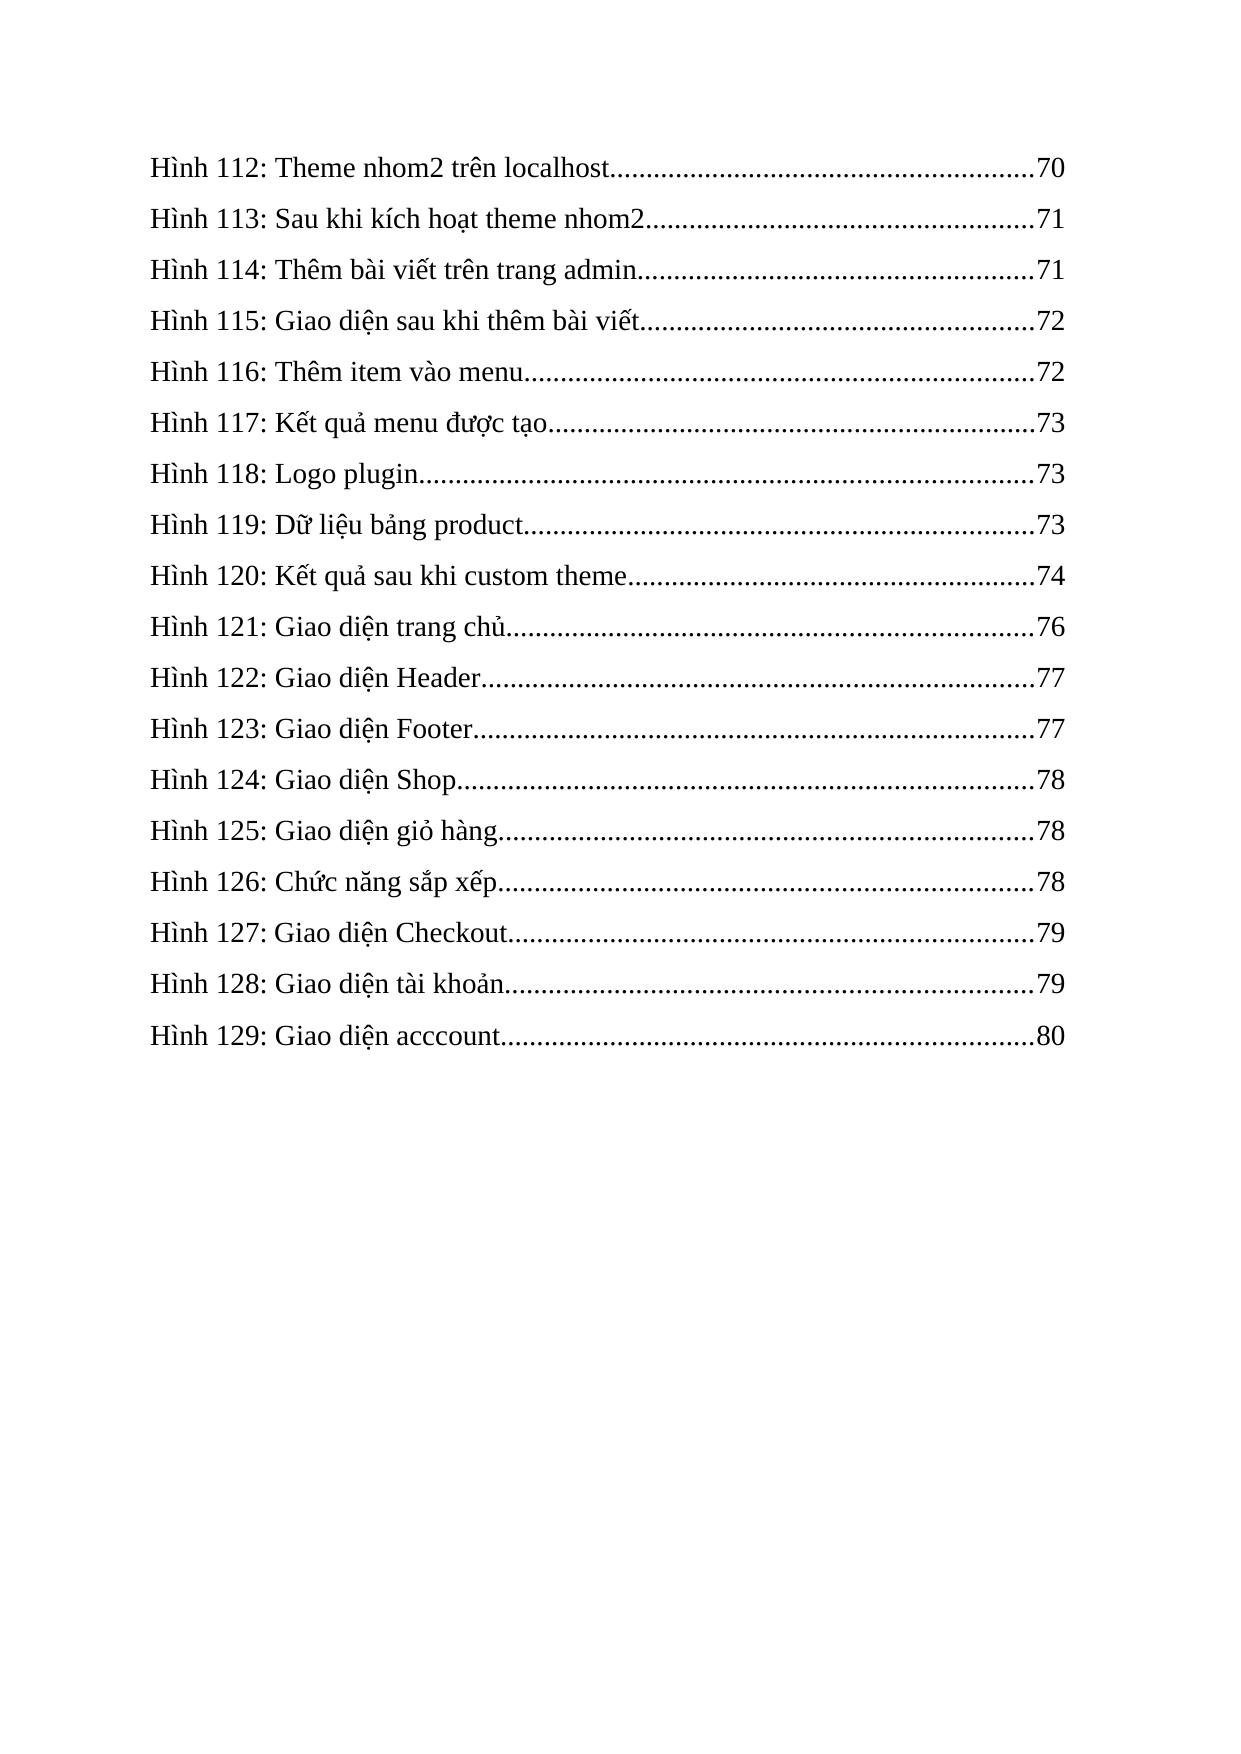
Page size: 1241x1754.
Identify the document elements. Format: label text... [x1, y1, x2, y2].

text Hình 127: Giao diện Checkout 79 [150, 916, 1090, 949]
text Hình 128: Giao diện tài khoản 79 [150, 967, 1090, 1000]
text Hình 119: Dữ liệu bảng product 73 [150, 507, 1090, 541]
text Hình 114: Thêm bài viết trên trang admin 71 [150, 252, 1090, 286]
text Hình 115: Giao diện sau khi thêm bài viết 72 [150, 303, 1090, 337]
text Hình 129: Giao diện acccount 80 [150, 1018, 1090, 1051]
text Hình 117: Kết quả menu được tạo 73 [150, 405, 1090, 439]
text Hình 120: Kết quả sau khi custom theme 74 [150, 558, 1090, 592]
text Hình 124: Giao diện Shop 78 [150, 762, 1090, 796]
text Hình 113: Sau khi kích hoạt theme nhom2 71 [150, 201, 1090, 234]
text Hình 118: Logo plugin 73 [150, 456, 1090, 490]
text Hình 125: Giao diện giỏ hàng 78 [150, 813, 1090, 847]
text Hình 116: Thêm item vào menu 72 [150, 354, 1090, 388]
text Hình 122: Giao diện Header 77 [150, 660, 1090, 694]
text Hình 126: Chức năng sắp xếp 78 [150, 864, 1090, 898]
text Hình 121: Giao diện trang chủ 76 [150, 609, 1090, 643]
text Hình 112: Theme nhom2 trên localhost 70 [150, 150, 1090, 183]
text Hình 123: Giao diện Footer 77 [150, 711, 1090, 745]
